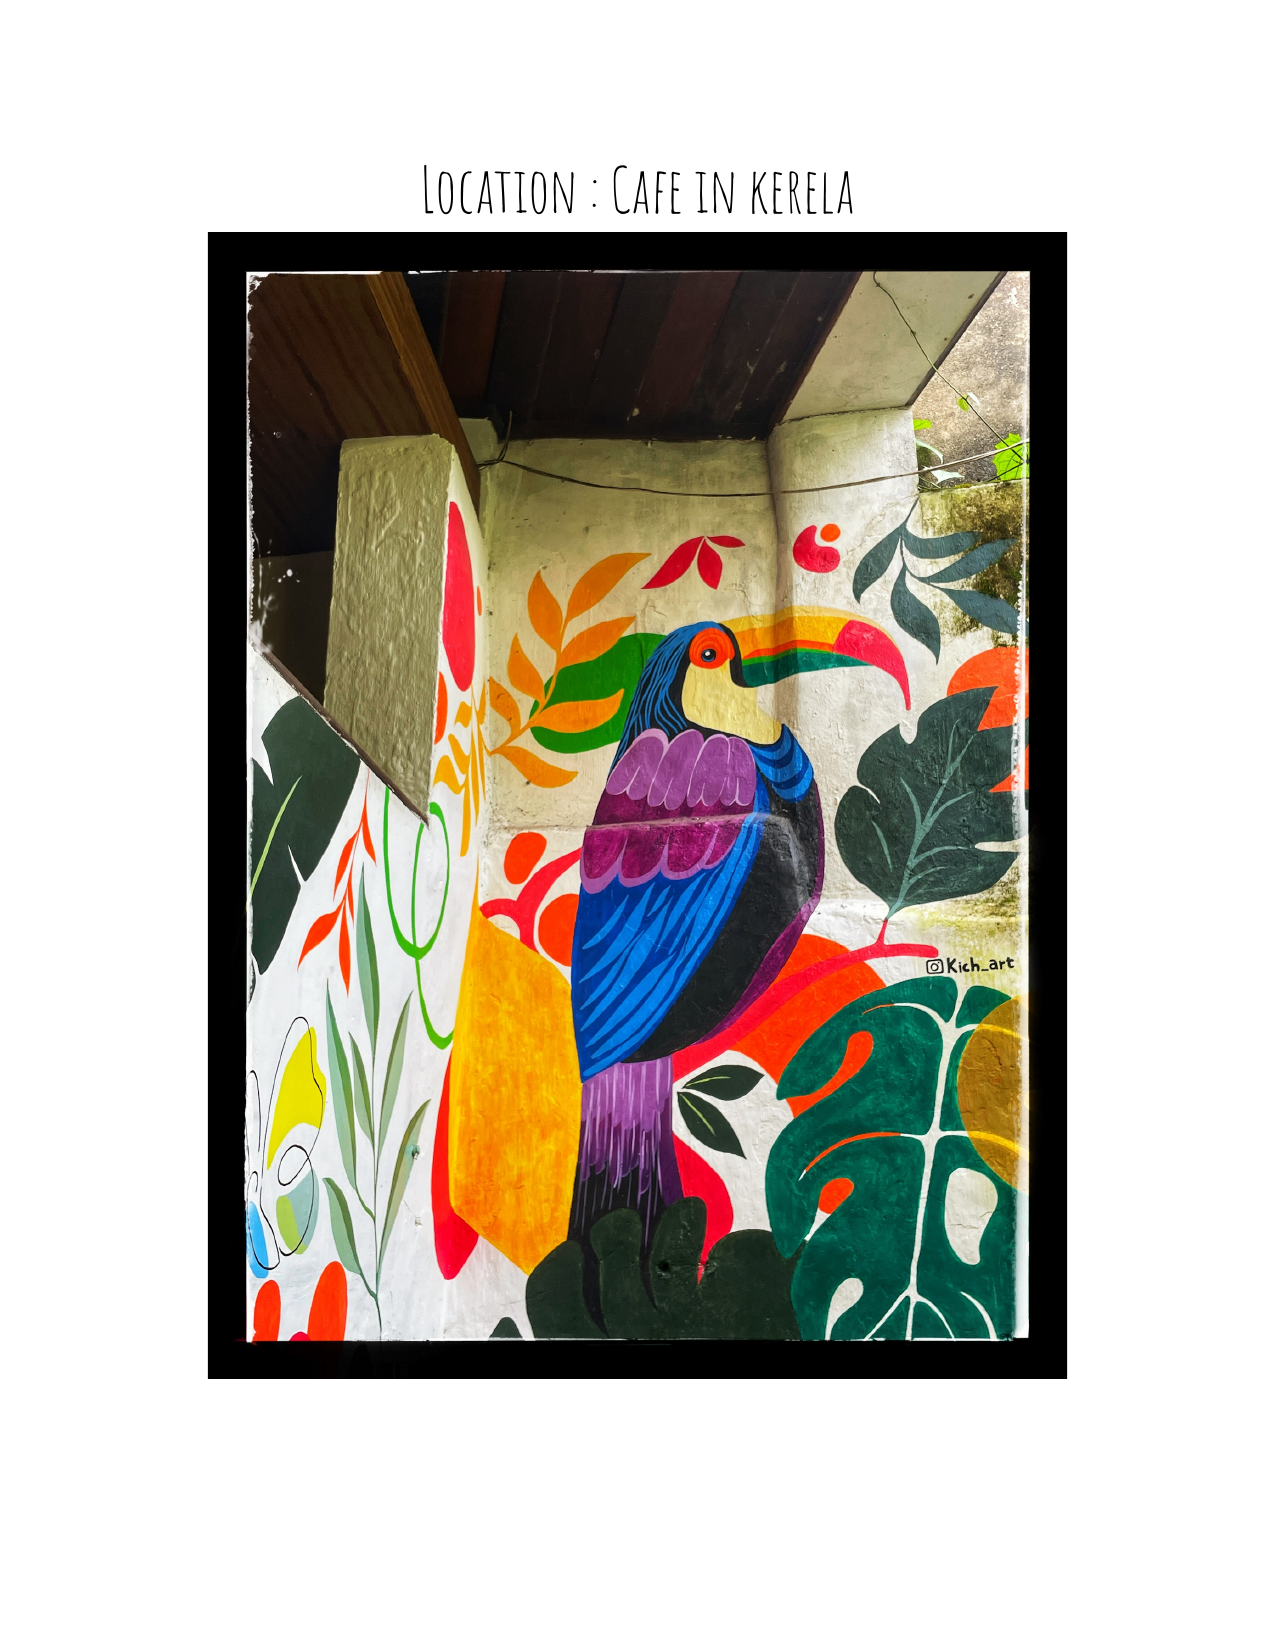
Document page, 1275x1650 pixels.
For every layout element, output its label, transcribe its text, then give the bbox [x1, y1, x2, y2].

picture [207, 232, 1068, 1379]
